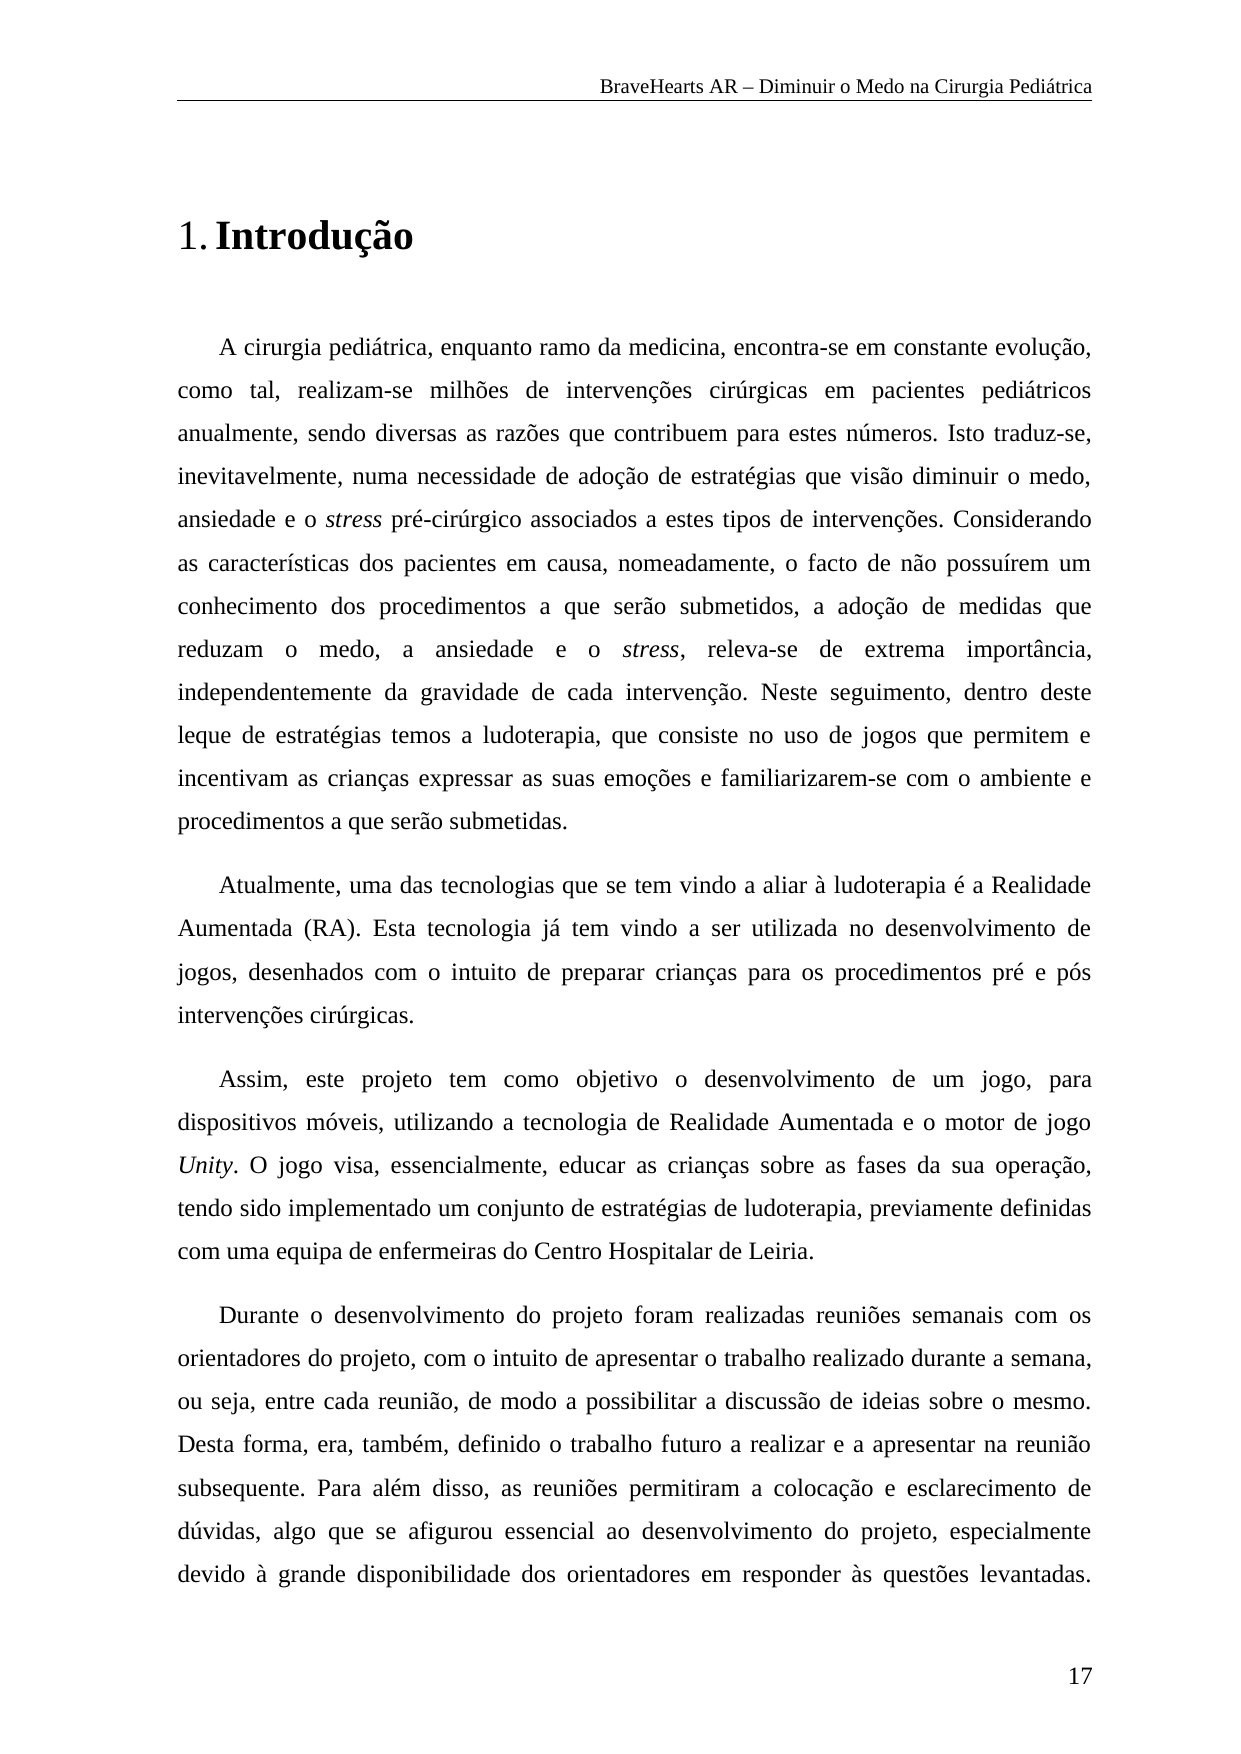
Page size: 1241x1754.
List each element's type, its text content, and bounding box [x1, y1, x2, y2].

text Assim, este projeto tem como objetivo o desenvolvimento de um jogo, para dispositivos móveis, utilizando a tecnologia de Realidade Aumentada e o motor de jogo Unity. O jogo visa, essencialmente, educar as crianças sobre as fases da sua operação, tendo sido implementado um conjunto de estratégias de ludoterapia, previamente definidas com uma equipa de enfermeiras do Centro Hospitalar de Leiria. [177, 1064, 1092, 1265]
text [177, 1300, 1092, 1588]
text A cirurgia pediátrica, enquanto ramo da medicina, encontra-se em constante evolução, como tal, realizam-se milhões de intervenções cirúrgicas em pacientes pediátricos anualmente, sendo diversas as razões que contribuem para estes números. Isto traduz-se, inevitavelmente, numa necessidade de adoção de estratégias que visão diminuir o medo, ansiedade e o stress pré-cirúrgico associados a estes tipos de intervenções. Considerando as características dos pacientes em causa, nomeadamente, o facto de não possuírem um conhecimento dos procedimentos a que serão submetidos, a adoção de medidas que reduzam o medo, a ansiedade e o stress, releva-se de extrema importância, independentemente da gravidade de cada intervenção. Neste seguimento, dentro deste leque de estratégias temos a ludoterapia, que consiste no uso de jogos que permitem e incentivam as crianças expressar as suas emoções e familiarizarem-se com o ambiente e procedimentos a que serão submetidas. [177, 332, 1092, 835]
subtitle Introdução [177, 210, 1092, 258]
text Atualmente, uma das tecnologias que se tem vindo a aliar à ludoterapia é a Realidade Aumentada (RA). Esta tecnologia já tem vindo a ser utilizada no desenvolvimento de jogos, desenhados com o intuito de preparar crianças para os procedimentos pré e pós intervenções cirúrgicas. [177, 870, 1092, 1028]
